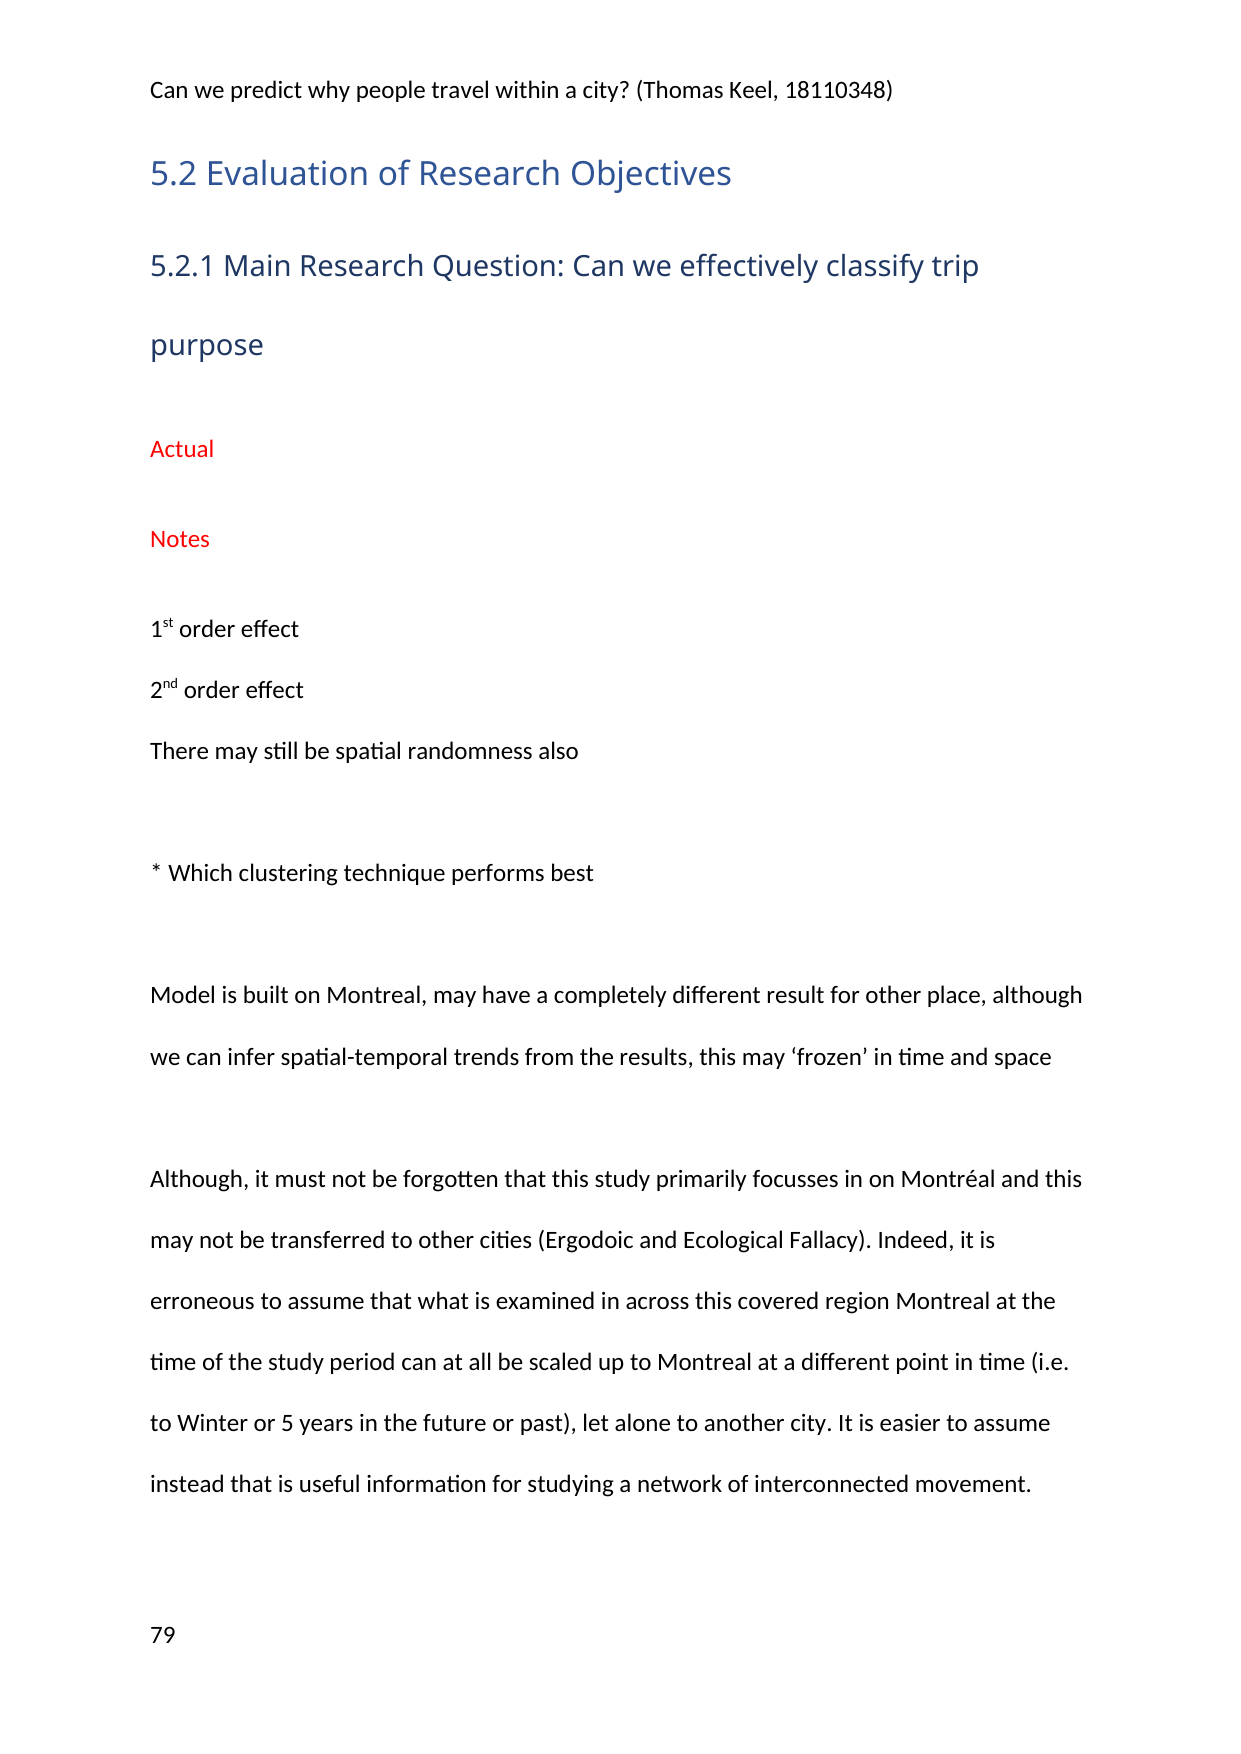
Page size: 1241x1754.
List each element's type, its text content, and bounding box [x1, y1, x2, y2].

subtitle 5.2 Evaluation of Research Objectives [150, 150, 1090, 195]
text Model is built on Montreal, may have a completely different result for other place, although we can infer spatial-temporal trends from the results, this may ‘frozen’ in time and space [150, 979, 1090, 1071]
text Although, it must not be forgotten that this study primarily focusses in on Montréal and this may not be transferred to other cities (Ergodoic and Ecological Fallacy). Indeed, it is erroneous to assume that what is examined in across this covered region Montreal at the time of the study period can at all be scaled up to Montreal at a different point in time (i.e. to Winter or 5 years in the future or past), let alone to another city. It is easier to assume instead that is useful information for studying a network of interconnected movement. [150, 1163, 1090, 1498]
subtitle 5.2.1 Main Research Question: Can we effectively classify trip purpose [150, 245, 1090, 364]
text 1st order effect [150, 613, 1090, 644]
text 2nd order effect [150, 674, 1090, 705]
text Actual [150, 433, 1090, 463]
text * Which clustering technique performs best [150, 857, 1090, 888]
text There may still be spatial randomness also [150, 735, 1090, 766]
text Notes [150, 523, 1090, 554]
